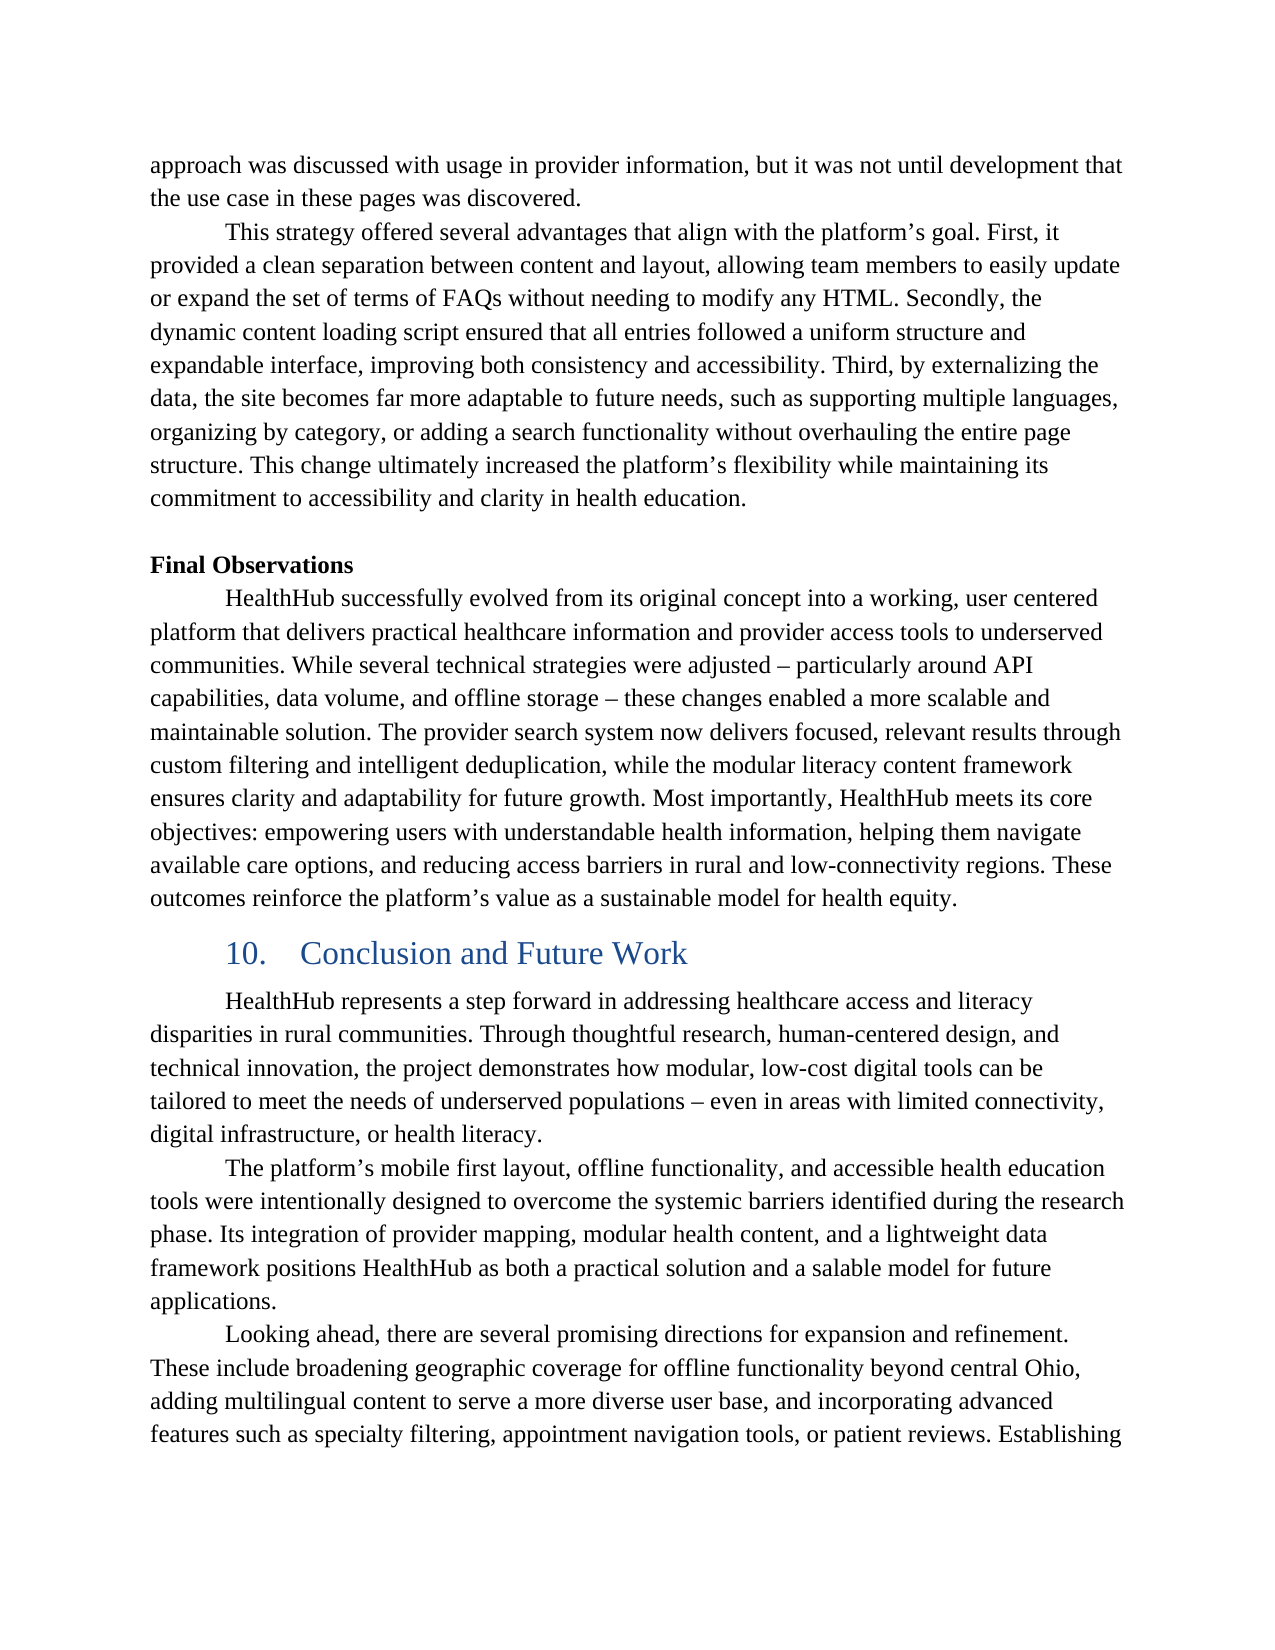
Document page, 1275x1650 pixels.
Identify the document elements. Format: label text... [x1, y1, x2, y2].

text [150, 150, 1125, 212]
text The platform’s mobile first layout, offline functionality, and accessible health education tools were intentionally designed to overcome the systemic barriers identified during the research phase. Its integration of provider mapping, modular health content, and a lightweight data framework positions HealthHub as both a practical solution and a salable model for future applications. [150, 1153, 1125, 1315]
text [150, 1319, 1125, 1448]
text This strategy offered several advantages that align with the platform’s goal. First, it provided a clean separation between content and layout, allowing team members to easily update or expand the set of terms of FAQs without needing to modify any HTML. Secondly, the dynamic content loading script ensured that all entries followed a uniform structure and expandable interface, improving both consistency and accessibility. Third, by externalizing the data, the site becomes far more adaptable to future needs, such as supporting multiple languages, organizing by category, or adding a search functionality without overhauling the entire page structure. This change ultimately increased the platform’s flexibility while maintaining its commitment to accessibility and clarity in health education. [150, 217, 1125, 512]
text Final Observations [150, 550, 1125, 579]
text HealthHub successfully evolved from its original concept into a working, user centered platform that delivers practical healthcare information and provider access tools to underserved communities. While several technical strategies were adjusted – particularly around API capabilities, data volume, and offline storage – these changes enabled a more scalable and maintainable solution. The provider search system now delivers focused, relevant results through custom filtering and intelligent deduplication, while the modular literacy content framework ensures clarity and adaptability for future growth. Most importantly, HealthHub meets its core objectives: empowering users with understandable health information, helping them navigate available care options, and reducing access barriers in rural and low-connectivity regions. These outcomes reinforce the platform’s value as a sustainable model for health equity. [150, 583, 1125, 912]
text HealthHub represents a step forward in addressing healthcare access and literacy disparities in rural communities. Through thoughtful research, human-centered design, and technical innovation, the project demonstrates how modular, low-cost digital tools can be tailored to meet the needs of underserved populations – even in areas with limited connectivity, digital infrastructure, or health literacy. [150, 986, 1125, 1148]
subtitle Conclusion and Future Work [225, 933, 1125, 972]
